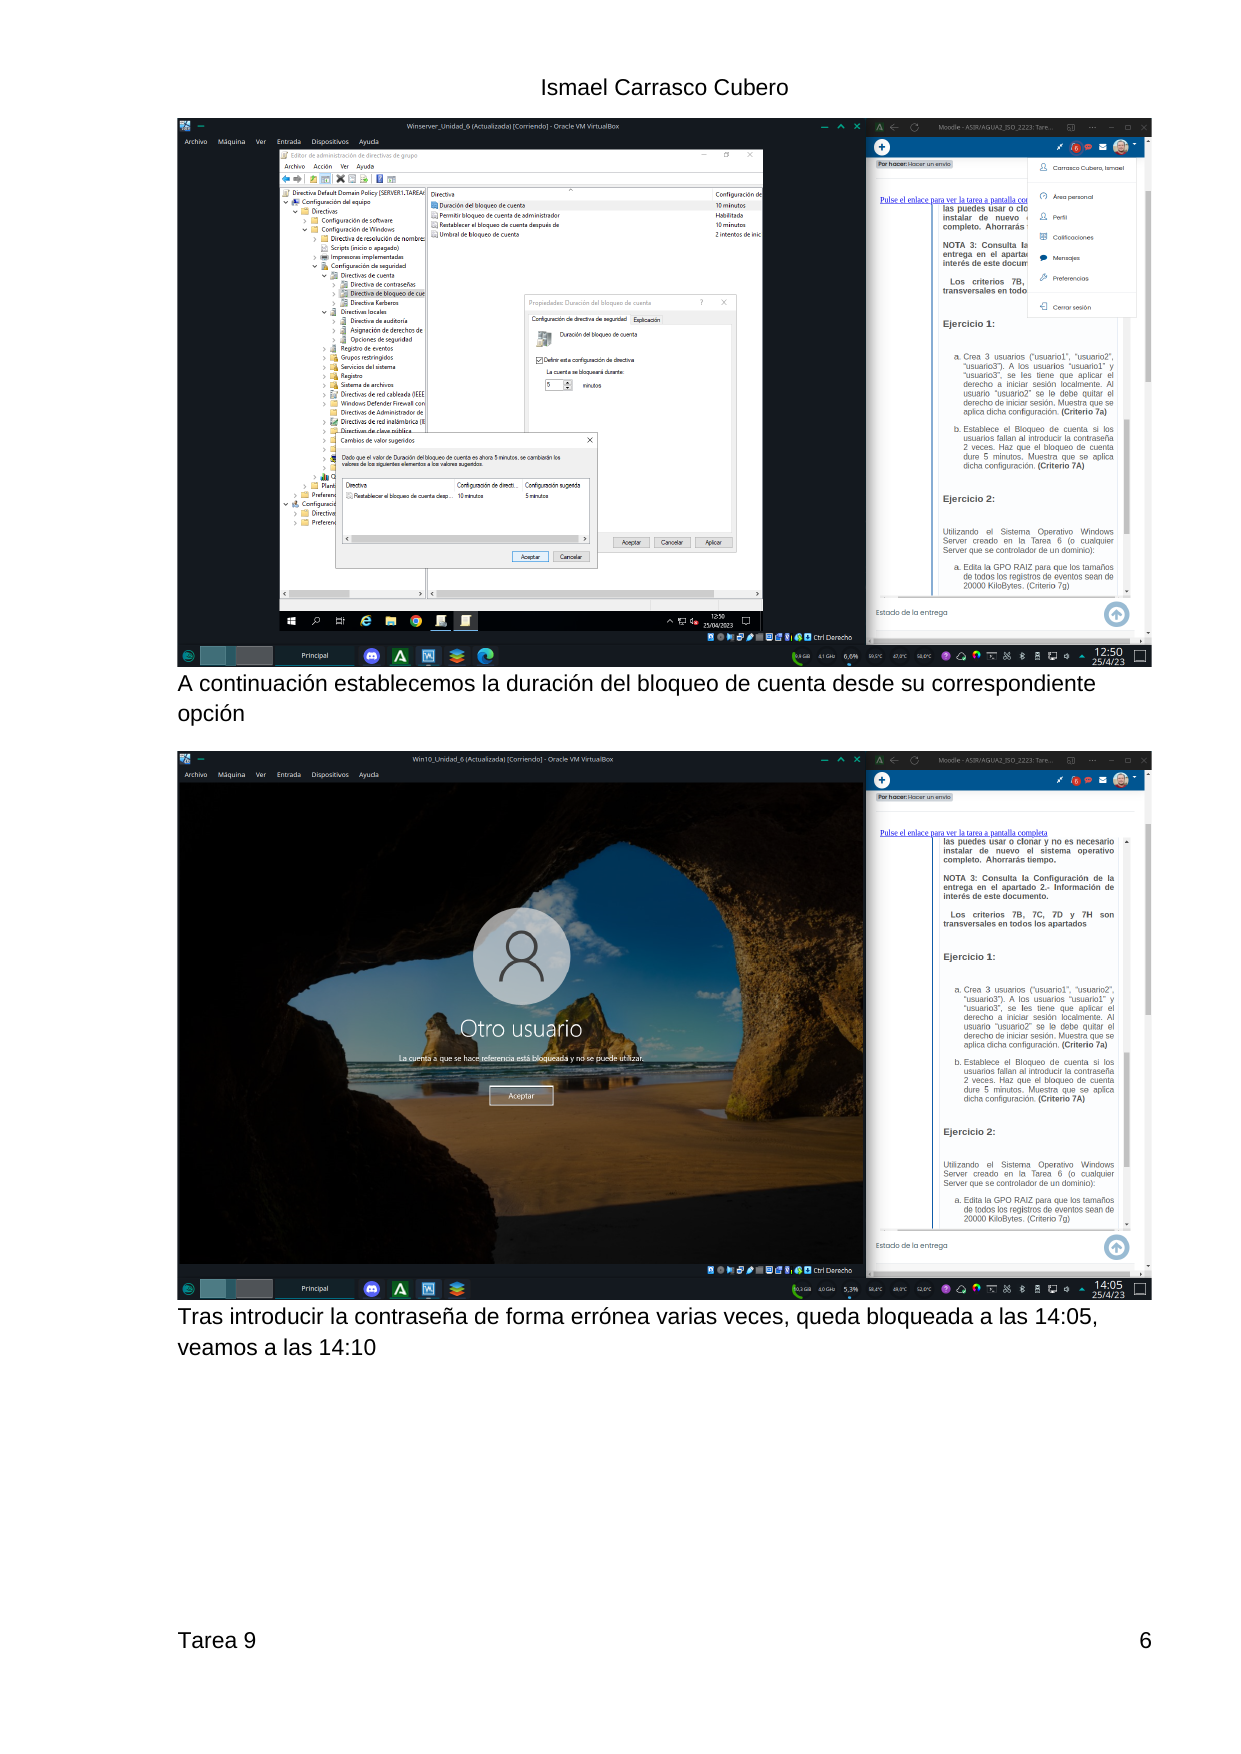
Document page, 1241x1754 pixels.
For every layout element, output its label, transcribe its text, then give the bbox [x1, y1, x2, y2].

picture [177, 751, 1152, 1300]
text A continuación establecemos la duración del bloqueo de cuenta desde su correspondiente opción [177, 667, 1152, 727]
text Tras introducir la contraseña de forma errónea varias veces, queda bloqueada a las 14:05, veamos a las 14:10 [177, 1300, 1152, 1360]
picture [177, 118, 1152, 667]
